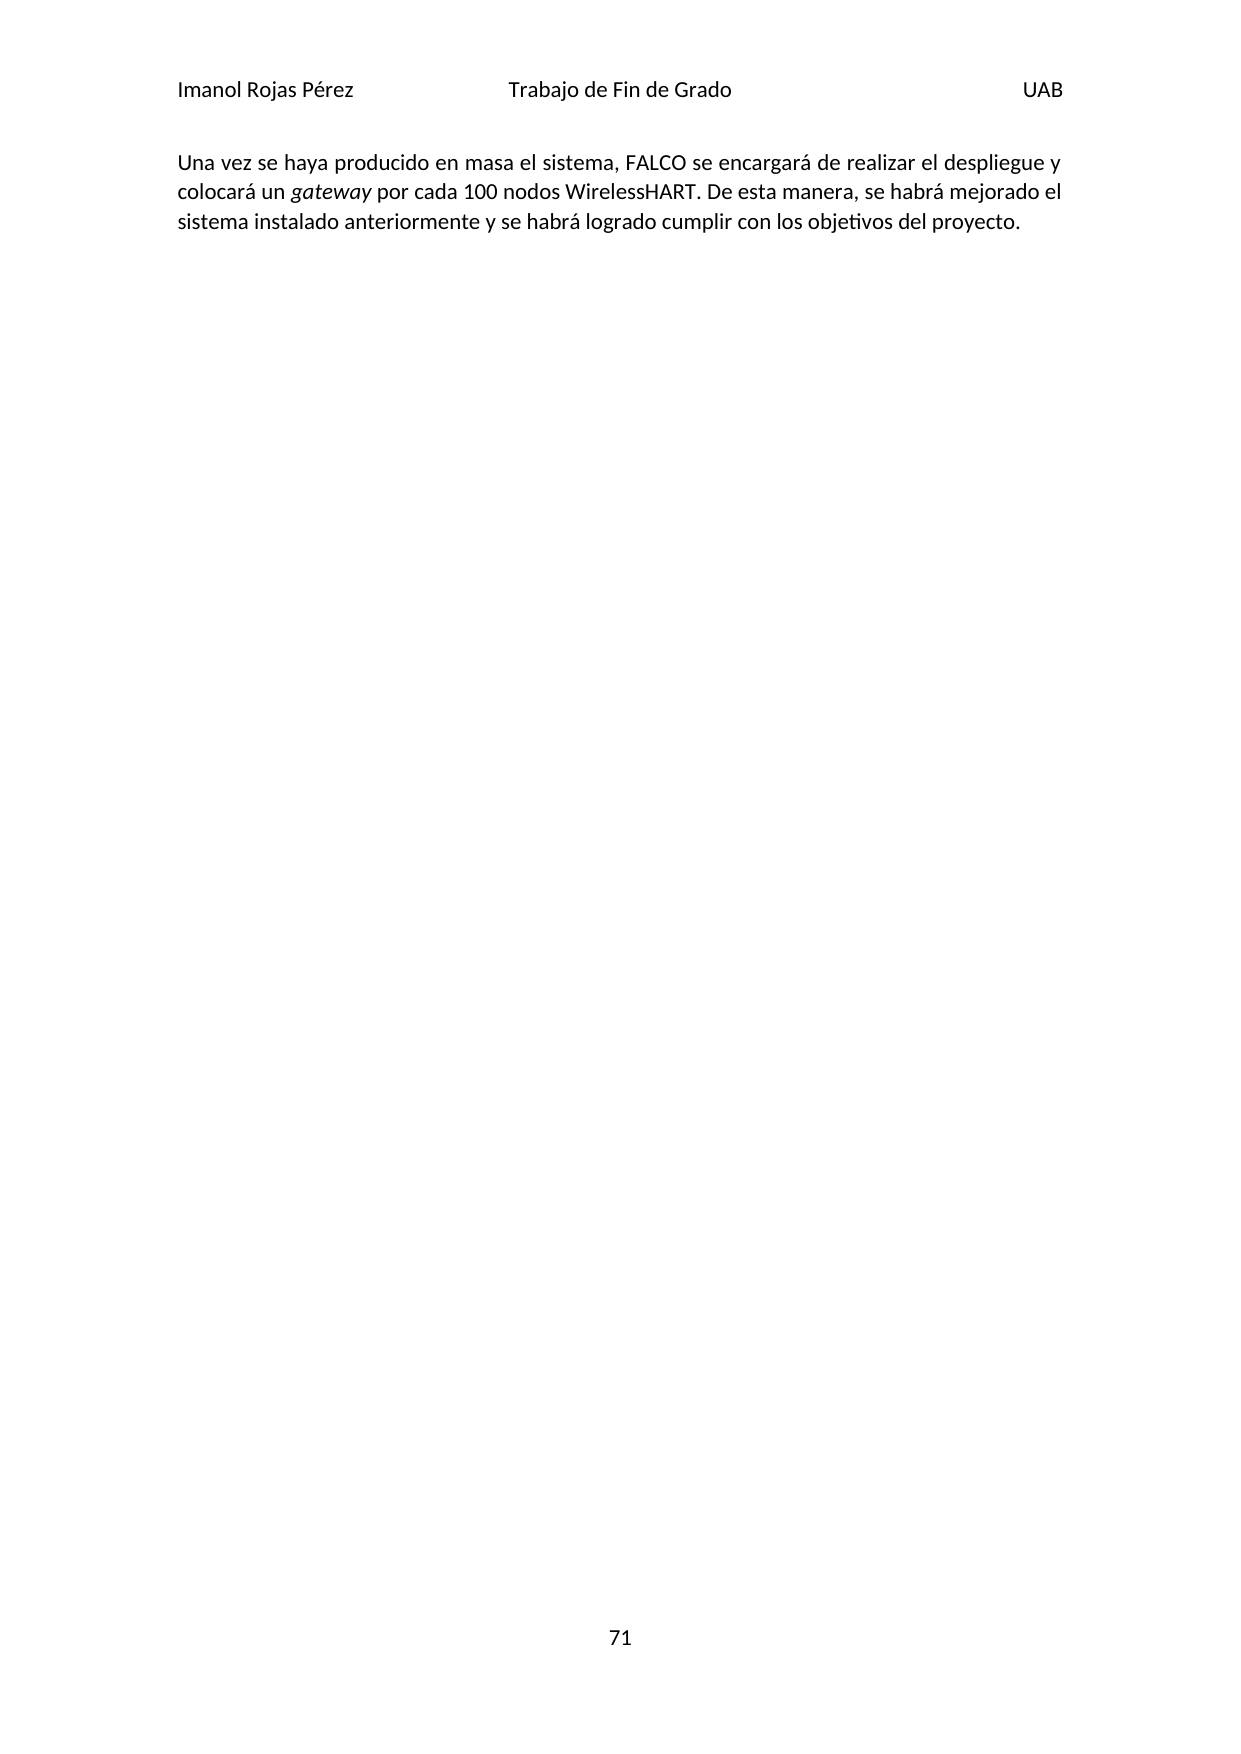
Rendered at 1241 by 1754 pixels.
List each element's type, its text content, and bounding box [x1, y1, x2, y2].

text Una vez se haya producido en masa el sistema, FALCO se encargará de realizar el despliegue y colocará un gateway por cada 100 nodos WirelessHART. De esta manera, se habrá mejorado el sistema instalado anteriormente y se habrá logrado cumplir con los objetivos del proyecto. [177, 148, 1063, 235]
